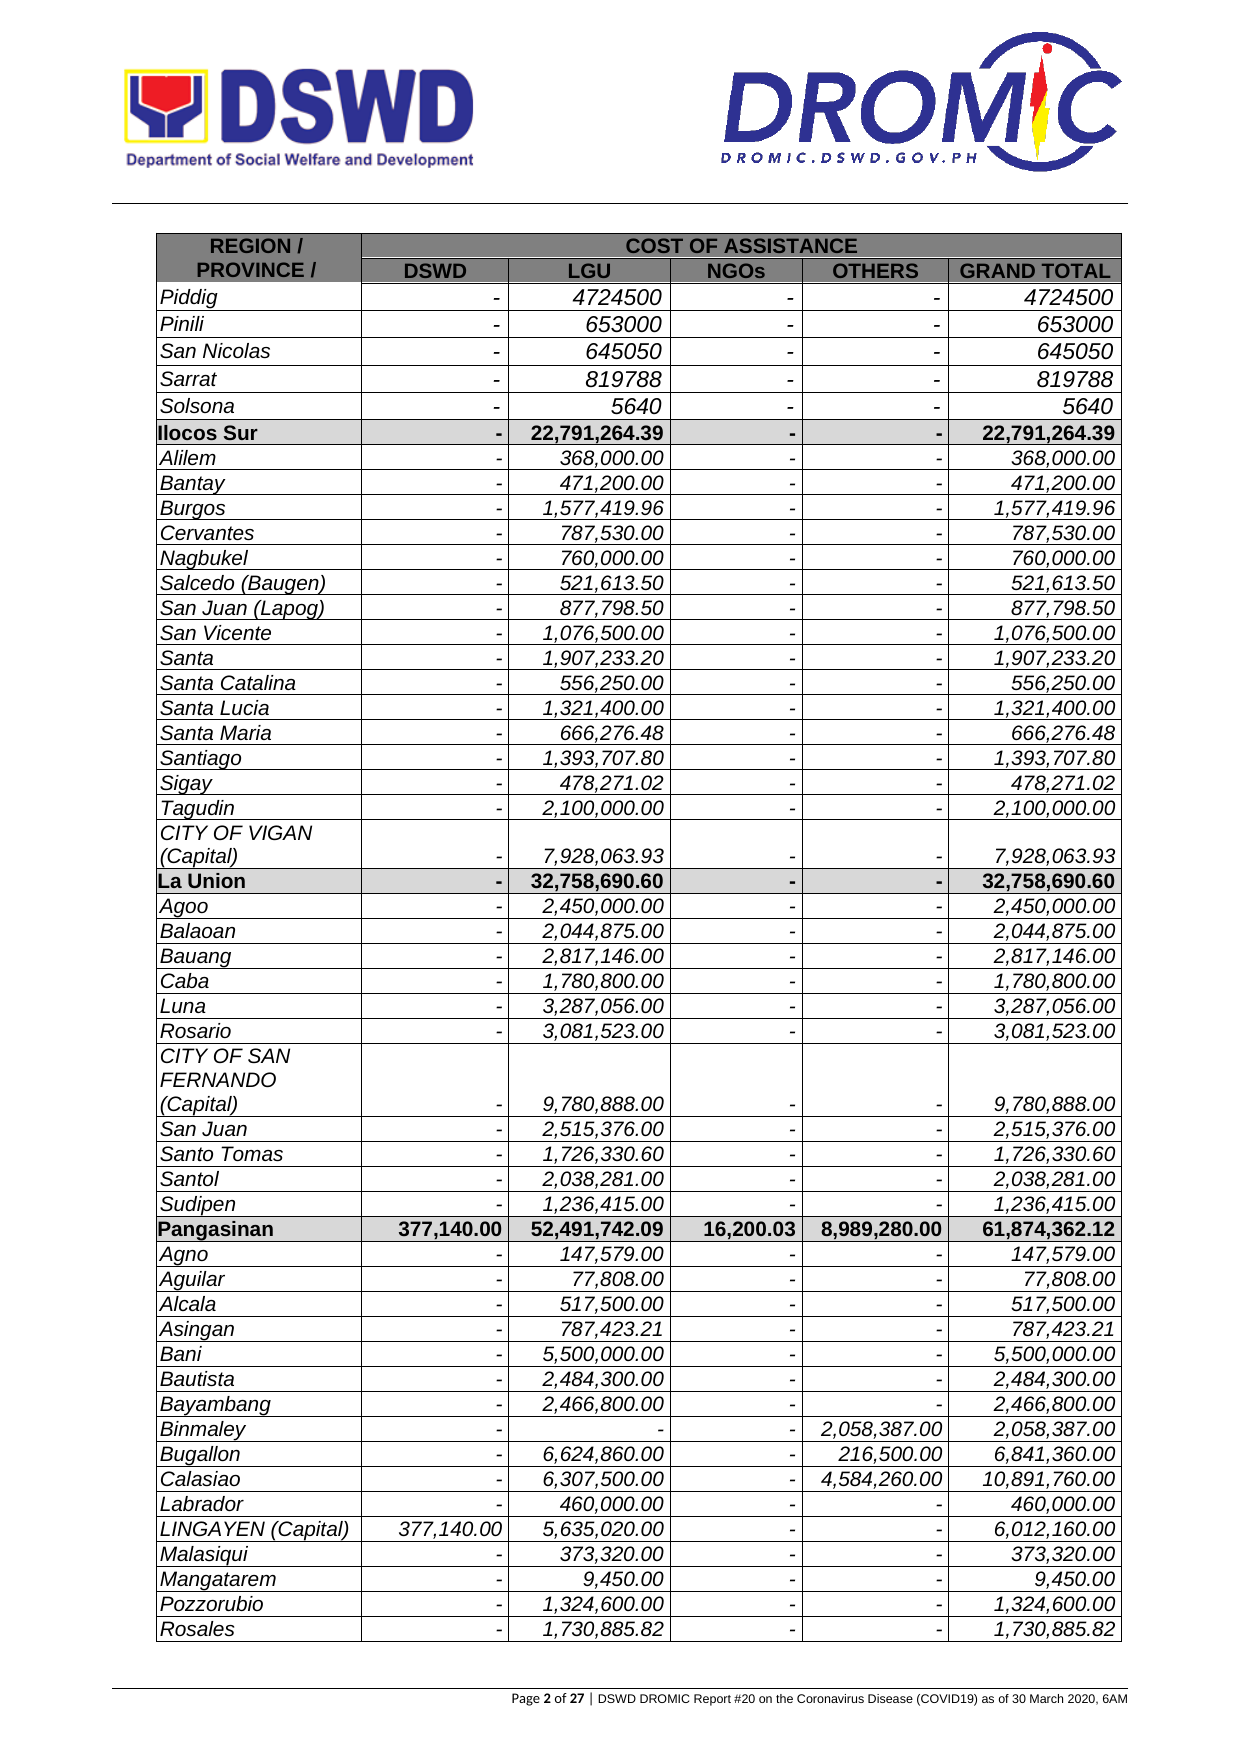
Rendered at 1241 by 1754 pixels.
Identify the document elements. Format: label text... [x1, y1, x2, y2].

table_cell - [362, 495, 508, 519]
table_cell OTHERS [803, 259, 948, 282]
table_cell Santa Maria [159, 720, 361, 744]
table_cell Bauang [159, 944, 361, 968]
table_cell 460,000.00 [949, 1492, 1121, 1516]
table_cell - [803, 869, 948, 893]
table_cell Pinili [159, 311, 361, 337]
table_cell - [671, 1044, 802, 1116]
table_cell DSWD [362, 259, 508, 282]
table_cell Santiago [159, 745, 361, 769]
table_cell - [671, 470, 802, 494]
table_cell - [671, 1617, 802, 1641]
table_cell - [671, 894, 802, 918]
table_cell - [803, 570, 948, 594]
table_cell Mangatarem [159, 1567, 361, 1591]
table_cell - [803, 393, 948, 419]
table_cell - [671, 994, 802, 1018]
table_cell - [362, 595, 508, 619]
table_cell - [803, 338, 948, 364]
table_cell Bani [159, 1342, 361, 1366]
table_cell 471,200.00 [949, 470, 1121, 494]
table_cell Calasiao [159, 1467, 361, 1491]
table_cell 4,584,260.00 [803, 1467, 948, 1491]
table_cell San Vicente [159, 620, 361, 644]
table_cell - [803, 1517, 948, 1541]
table_cell - [671, 720, 802, 744]
table_cell - [671, 420, 802, 444]
table_cell - [362, 1167, 508, 1191]
table_cell - [671, 1392, 802, 1416]
table_cell - [671, 1267, 802, 1291]
table_cell 2,515,376.00 [949, 1117, 1121, 1141]
table_cell - [671, 919, 802, 943]
table_cell San Juan (Lapog) [159, 595, 361, 619]
table_cell - [803, 1292, 948, 1316]
table_cell Bautista [159, 1367, 361, 1391]
table_cell - [671, 944, 802, 968]
table_cell - [803, 745, 948, 769]
table_cell 653000 [949, 311, 1121, 337]
table_cell 471,200.00 [509, 470, 670, 494]
table_cell 478,271.02 [949, 770, 1121, 794]
table_cell 2,817,146.00 [509, 944, 670, 968]
table_cell - [671, 1517, 802, 1541]
table_cell - [671, 338, 802, 364]
table_cell Pangasinan [157, 1217, 361, 1241]
table_cell - [362, 1292, 508, 1316]
table_cell - [803, 545, 948, 569]
table_cell 2,044,875.00 [949, 919, 1121, 943]
table_cell 1,780,800.00 [949, 969, 1121, 993]
table_cell - [362, 869, 508, 893]
table_cell 3,287,056.00 [509, 994, 670, 1018]
table_cell 5,635,020.00 [509, 1517, 670, 1541]
table_cell - [671, 1467, 802, 1491]
table_cell 2,450,000.00 [949, 894, 1121, 918]
table_cell 1,076,500.00 [949, 620, 1121, 644]
table_cell 3,081,523.00 [509, 1019, 670, 1043]
table_cell - [362, 470, 508, 494]
table_cell 517,500.00 [509, 1292, 670, 1316]
table_cell Ilocos Sur [157, 420, 361, 444]
table_cell - [803, 720, 948, 744]
table_cell - [362, 1019, 508, 1043]
table_cell - [803, 1617, 948, 1641]
table_cell - [362, 894, 508, 918]
table_cell - [362, 1044, 508, 1116]
table_cell - [671, 1142, 802, 1166]
table_cell Alilem [159, 445, 361, 469]
table_cell Bugallon [159, 1442, 361, 1466]
table_cell Binmaley [159, 1417, 361, 1441]
table_cell 517,500.00 [949, 1292, 1121, 1316]
table_cell - [362, 969, 508, 993]
table_cell - [803, 919, 948, 943]
table_cell 760,000.00 [509, 545, 670, 569]
table_cell - [362, 745, 508, 769]
table_cell - [671, 869, 802, 893]
table_cell La Union [157, 869, 361, 893]
table_cell 5,500,000.00 [509, 1342, 670, 1366]
table_cell - [803, 420, 948, 444]
table_cell Solsona [159, 393, 361, 419]
table_cell 2,038,281.00 [509, 1167, 670, 1191]
table_cell - [362, 820, 508, 868]
table_cell - [671, 645, 802, 669]
table_cell - [803, 311, 948, 337]
table_cell - [671, 969, 802, 993]
table_cell 3,081,523.00 [949, 1019, 1121, 1043]
table_cell Santo Tomas [159, 1142, 361, 1166]
table_cell - [803, 1267, 948, 1291]
table_cell - [671, 1242, 802, 1266]
table_cell Tagudin [159, 795, 361, 819]
table_cell - [803, 495, 948, 519]
table_cell - [803, 595, 948, 619]
table_cell - [671, 745, 802, 769]
table_cell Piddig [159, 283, 361, 310]
table_cell - [803, 284, 948, 310]
table_cell Sudipen [159, 1192, 361, 1216]
table_cell - [803, 366, 948, 392]
table_cell Santa [159, 645, 361, 669]
table_cell - [803, 670, 948, 694]
table_cell LINGAYEN (Capital) [159, 1517, 361, 1541]
table_cell 1,907,233.20 [509, 645, 670, 669]
table_cell 6,624,860.00 [509, 1442, 670, 1466]
table_cell 2,484,300.00 [509, 1367, 670, 1391]
table_cell - [803, 894, 948, 918]
table_cell 877,798.50 [509, 595, 670, 619]
table_cell - [803, 1342, 948, 1366]
table_cell - [803, 944, 948, 968]
table_cell - [803, 1142, 948, 1166]
table_cell - [362, 620, 508, 644]
table_cell - [803, 795, 948, 819]
table_cell - [671, 570, 802, 594]
table_cell - [671, 1417, 802, 1441]
table_cell - [362, 445, 508, 469]
table_cell 5640 [949, 393, 1121, 419]
table_cell - [362, 1242, 508, 1266]
table_cell 460,000.00 [509, 1492, 670, 1516]
table_cell 8,989,280.00 [803, 1217, 948, 1241]
table_cell - [362, 366, 508, 392]
table_cell 1,321,400.00 [949, 695, 1121, 719]
table_cell - [803, 1367, 948, 1391]
table_cell - [362, 338, 508, 364]
table_cell Pozzorubio [159, 1592, 361, 1616]
table_cell 1,393,707.80 [509, 745, 670, 769]
table_cell 521,613.50 [949, 570, 1121, 594]
table_cell 521,613.50 [509, 570, 670, 594]
table_cell 2,484,300.00 [949, 1367, 1121, 1391]
table_cell - [362, 284, 508, 310]
table_cell 1,076,500.00 [509, 620, 670, 644]
table_cell Bayambang [159, 1392, 361, 1416]
table_cell 645050 [509, 338, 670, 364]
table_cell Burgos [159, 495, 361, 519]
table_cell 6,012,160.00 [949, 1517, 1121, 1541]
table_cell 787,423.21 [509, 1317, 670, 1341]
table_cell - [671, 1542, 802, 1566]
table_cell San Nicolas [159, 338, 361, 364]
table_cell CITY OF VIGAN (Capital) [159, 820, 361, 868]
table_cell 4724500 [509, 284, 670, 310]
table_cell - [362, 1567, 508, 1591]
table_cell - [803, 645, 948, 669]
table_cell 1,236,415.00 [949, 1192, 1121, 1216]
table_cell - [671, 311, 802, 337]
table_cell - [803, 1167, 948, 1191]
table_cell GRAND TOTAL [949, 259, 1121, 282]
table_cell 2,817,146.00 [949, 944, 1121, 968]
table_cell 22,791,264.39 [509, 420, 670, 444]
table_cell - [362, 1542, 508, 1566]
table_cell - [803, 1019, 948, 1043]
table_cell 1,907,233.20 [949, 645, 1121, 669]
table_cell 61,874,362.12 [949, 1217, 1121, 1241]
table_cell - [671, 795, 802, 819]
table_cell 787,530.00 [949, 520, 1121, 544]
table_cell - [671, 445, 802, 469]
table_cell - [362, 1317, 508, 1341]
table_cell - [362, 695, 508, 719]
table_cell 6,307,500.00 [509, 1467, 670, 1491]
table_cell - [803, 1044, 948, 1116]
table_cell - [509, 1417, 670, 1441]
table_cell - [671, 1492, 802, 1516]
table_cell 368,000.00 [509, 445, 670, 469]
table_cell Rosario [159, 1019, 361, 1043]
table_cell - [803, 470, 948, 494]
table_cell 1,730,885.82 [509, 1617, 670, 1641]
table_cell - [362, 1592, 508, 1616]
table_cell Balaoan [159, 919, 361, 943]
table_cell 5640 [509, 393, 670, 419]
table_cell - [362, 545, 508, 569]
table_cell - [803, 1567, 948, 1591]
table_cell - [671, 495, 802, 519]
table_cell 1,393,707.80 [949, 745, 1121, 769]
table_cell - [671, 1117, 802, 1141]
table_cell 9,780,888.00 [509, 1044, 670, 1116]
table_cell 52,491,742.09 [509, 1217, 670, 1241]
table_cell 1,577,419.96 [949, 495, 1121, 519]
table_cell 2,058,387.00 [949, 1417, 1121, 1441]
table_cell 7,928,063.93 [509, 820, 670, 868]
table_cell San Juan [159, 1117, 361, 1141]
table_cell - [362, 420, 508, 444]
table_cell - [671, 770, 802, 794]
table_cell Caba [159, 969, 361, 993]
table_cell 32,758,690.60 [509, 869, 670, 893]
table_cell 6,841,360.00 [949, 1442, 1121, 1466]
table_cell 5,500,000.00 [949, 1342, 1121, 1366]
table_cell - [803, 695, 948, 719]
table_header COST OF ASSISTANCE [362, 234, 1121, 257]
table_cell 77,808.00 [509, 1267, 670, 1291]
table_cell - [362, 1417, 508, 1441]
table_cell 1,726,330.60 [949, 1142, 1121, 1166]
table_cell - [671, 1367, 802, 1391]
table_cell - [362, 795, 508, 819]
table_cell 9,450.00 [509, 1567, 670, 1591]
table_cell 645050 [949, 338, 1121, 364]
table_cell - [362, 1442, 508, 1466]
table_cell 819788 [949, 366, 1121, 392]
table_cell - [362, 994, 508, 1018]
table_cell - [362, 720, 508, 744]
table_header REGION / PROVINCE / MUNICIPALITY [157, 234, 361, 282]
table_cell 1,324,600.00 [949, 1592, 1121, 1616]
table_cell - [671, 1292, 802, 1316]
table_cell - [803, 1592, 948, 1616]
table_cell Agno [159, 1242, 361, 1266]
table_cell - [362, 1267, 508, 1291]
table_cell 666,276.48 [509, 720, 670, 744]
table_cell - [803, 994, 948, 1018]
table_cell - [803, 969, 948, 993]
table_cell Rosales [159, 1617, 361, 1641]
table_cell - [803, 1242, 948, 1266]
table_cell Malasiqui [159, 1542, 361, 1566]
table_cell Sarrat [159, 366, 361, 392]
table_cell - [362, 670, 508, 694]
table_cell - [671, 670, 802, 694]
table_cell 373,320.00 [949, 1542, 1121, 1566]
table_cell - [803, 1492, 948, 1516]
table_cell - [671, 620, 802, 644]
table_cell - [671, 595, 802, 619]
table_cell - [671, 366, 802, 392]
table_cell - [671, 820, 802, 868]
table_cell 1,780,800.00 [509, 969, 670, 993]
table_cell - [671, 695, 802, 719]
table_cell - [362, 645, 508, 669]
table_cell - [803, 1542, 948, 1566]
table_cell Aguilar [159, 1267, 361, 1291]
table_cell Santol [159, 1167, 361, 1191]
table_cell - [362, 393, 508, 419]
table_cell - [362, 1117, 508, 1141]
table_cell - [671, 1567, 802, 1591]
table_cell 2,466,800.00 [509, 1392, 670, 1416]
table_cell - [362, 1392, 508, 1416]
table_cell 2,100,000.00 [509, 795, 670, 819]
picture [112, 65, 487, 173]
table_cell - [362, 944, 508, 968]
table_cell - [803, 620, 948, 644]
table_cell 77,808.00 [949, 1267, 1121, 1291]
table_cell 377,140.00 [362, 1517, 508, 1541]
table_cell - [671, 1192, 802, 1216]
table_cell - [362, 311, 508, 337]
table_cell Asingan [159, 1317, 361, 1341]
table_cell 2,466,800.00 [949, 1392, 1121, 1416]
table_cell Luna [159, 994, 361, 1018]
table_cell Santa Catalina [159, 670, 361, 694]
table_cell 377,140.00 [362, 1217, 508, 1241]
table_cell 877,798.50 [949, 595, 1121, 619]
table_cell - [671, 545, 802, 569]
table_cell 1,577,419.96 [509, 495, 670, 519]
table_cell - [671, 1342, 802, 1366]
table_cell 4724500 [949, 284, 1121, 310]
table_cell 1,236,415.00 [509, 1192, 670, 1216]
table_cell 556,250.00 [509, 670, 670, 694]
table_cell 556,250.00 [949, 670, 1121, 694]
table_cell - [671, 1167, 802, 1191]
table_cell 666,276.48 [949, 720, 1121, 744]
picture [676, 31, 1162, 172]
table_cell - [362, 1142, 508, 1166]
table_cell 9,780,888.00 [949, 1044, 1121, 1116]
table_cell - [671, 520, 802, 544]
table_cell 147,579.00 [509, 1242, 670, 1266]
table_cell Agoo [159, 894, 361, 918]
table_cell - [362, 770, 508, 794]
table_cell - [671, 393, 802, 419]
table_cell - [803, 770, 948, 794]
table_cell - [803, 445, 948, 469]
table_cell 653000 [509, 311, 670, 337]
table_cell 1,321,400.00 [509, 695, 670, 719]
table_cell - [362, 1192, 508, 1216]
table_cell Salcedo (Baugen) [159, 570, 361, 594]
table_cell 478,271.02 [509, 770, 670, 794]
table_cell 787,423.21 [949, 1317, 1121, 1341]
table_cell 368,000.00 [949, 445, 1121, 469]
table_cell - [671, 1592, 802, 1616]
table_cell - [671, 1019, 802, 1043]
table_cell Bantay [159, 470, 361, 494]
table_cell 1,730,885.82 [949, 1617, 1121, 1641]
table_cell Labrador [159, 1492, 361, 1516]
table_cell - [803, 1192, 948, 1216]
table_cell - [803, 820, 948, 868]
table_cell Alcala [159, 1292, 361, 1316]
table_cell - [803, 1392, 948, 1416]
table_cell 2,100,000.00 [949, 795, 1121, 819]
table_cell - [362, 1342, 508, 1366]
table_cell - [803, 520, 948, 544]
table_cell CITY OF SAN FERNANDO (Capital) [159, 1044, 361, 1116]
table_cell Nagbukel [159, 545, 361, 569]
table_cell - [803, 1317, 948, 1341]
table_cell - [671, 1442, 802, 1466]
table_cell - [362, 1467, 508, 1491]
table_cell - [362, 1617, 508, 1641]
table_cell - [671, 284, 802, 310]
table_cell 32,758,690.60 [949, 869, 1121, 893]
table_cell - [362, 1367, 508, 1391]
table_cell Santa Lucia [159, 695, 361, 719]
table_cell 22,791,264.39 [949, 420, 1121, 444]
table_cell 2,450,000.00 [509, 894, 670, 918]
table_cell 2,044,875.00 [509, 919, 670, 943]
table_cell 7,928,063.93 [949, 820, 1121, 868]
table_cell Cervantes [159, 520, 361, 544]
table_cell 2,058,387.00 [803, 1417, 948, 1441]
table_cell 216,500.00 [803, 1442, 948, 1466]
table_cell 3,287,056.00 [949, 994, 1121, 1018]
table_cell - [362, 520, 508, 544]
table_cell 373,320.00 [509, 1542, 670, 1566]
table_cell 9,450.00 [949, 1567, 1121, 1591]
table_cell 760,000.00 [949, 545, 1121, 569]
table_cell 2,515,376.00 [509, 1117, 670, 1141]
table_cell - [362, 1492, 508, 1516]
table_cell - [671, 1317, 802, 1341]
table_cell - [362, 919, 508, 943]
table_cell 1,324,600.00 [509, 1592, 670, 1616]
table_cell 819788 [509, 366, 670, 392]
table_cell 787,530.00 [509, 520, 670, 544]
table_cell LGU [509, 259, 670, 282]
table_cell - [362, 570, 508, 594]
table_cell 16,200.03 [671, 1217, 802, 1241]
table_cell 1,726,330.60 [509, 1142, 670, 1166]
table_cell Sigay [159, 770, 361, 794]
table_cell 2,038,281.00 [949, 1167, 1121, 1191]
table_cell 10,891,760.00 [949, 1467, 1121, 1491]
table_cell NGOs [671, 259, 802, 282]
table_cell 147,579.00 [949, 1242, 1121, 1266]
table_cell - [803, 1117, 948, 1141]
